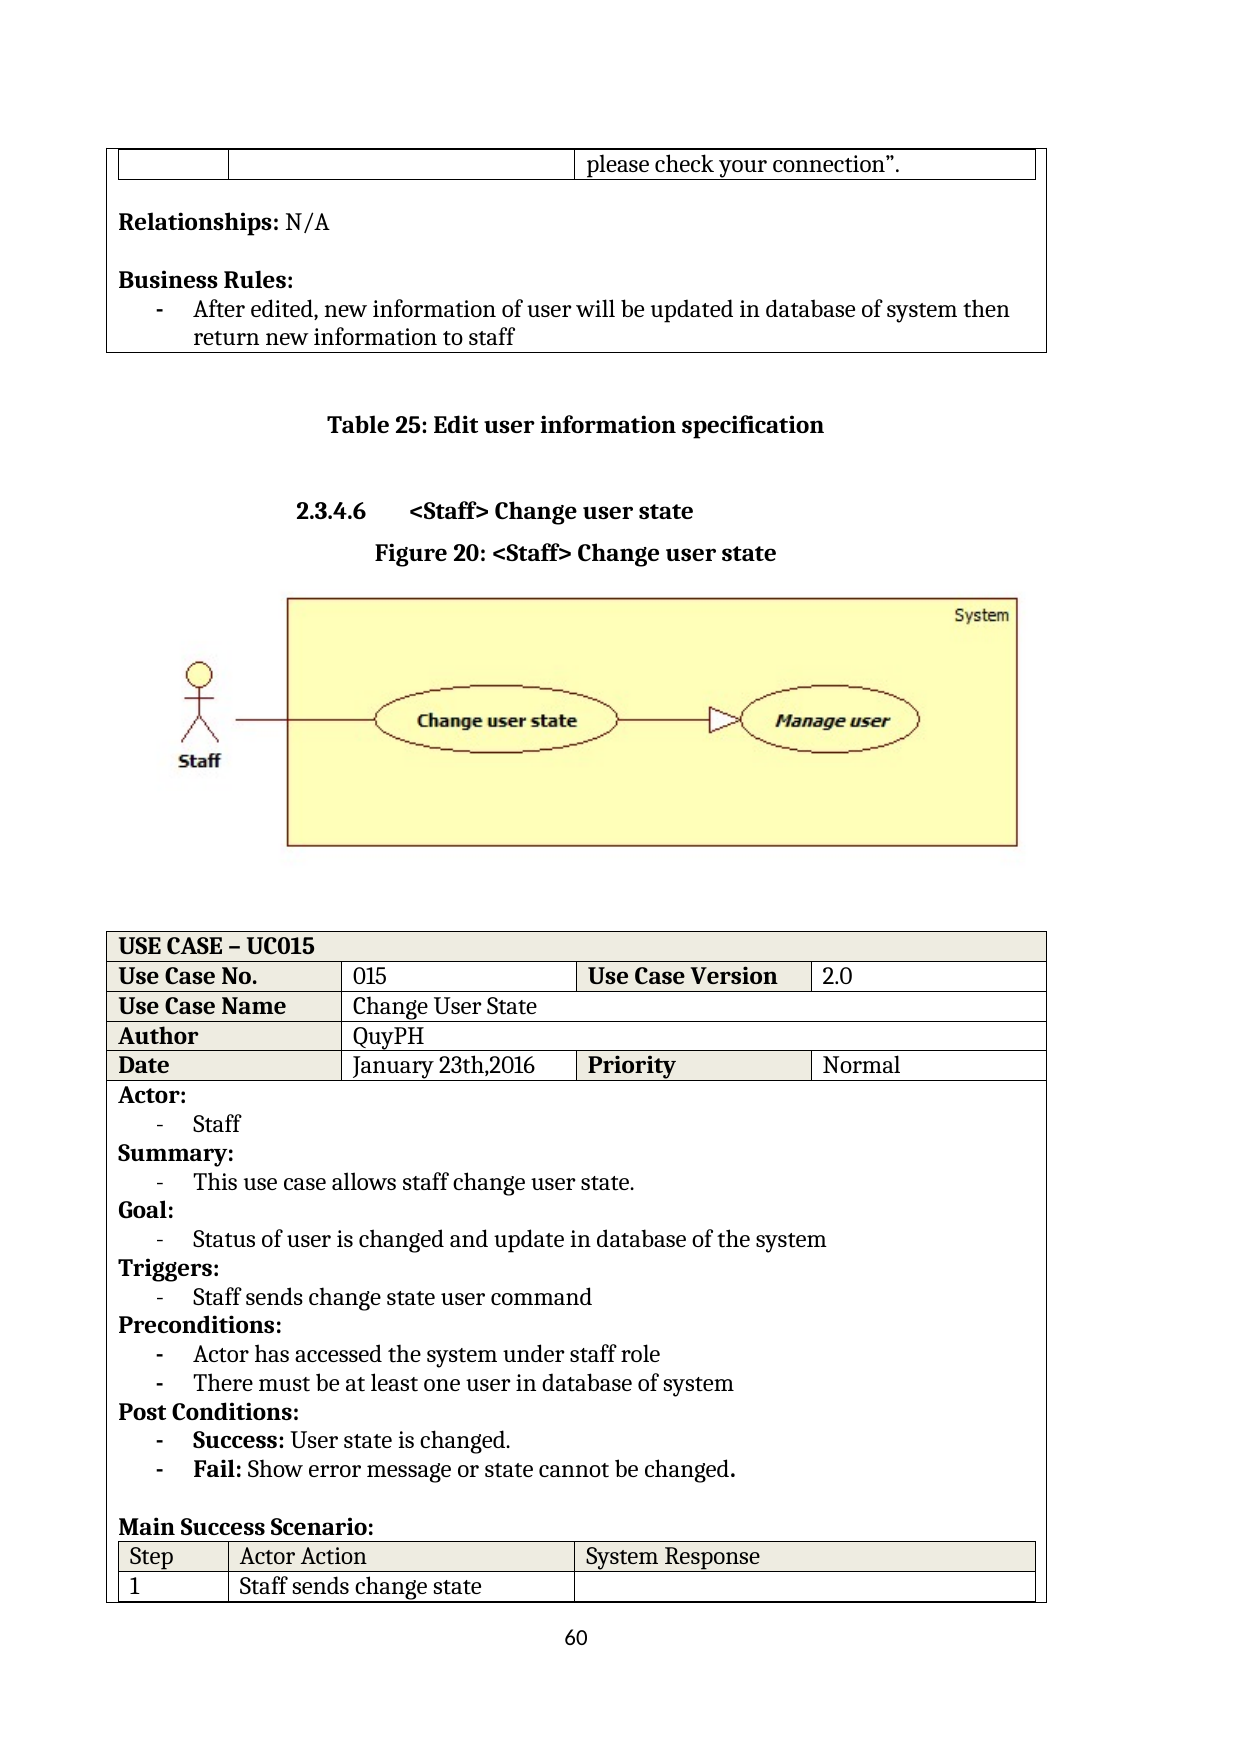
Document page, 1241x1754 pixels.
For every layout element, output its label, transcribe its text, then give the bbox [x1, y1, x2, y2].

table_header USE CASE – UC015 [107, 932, 1046, 961]
subtitle <Staff> Change user state [296, 497, 1033, 526]
table_cell Use Case No. [107, 962, 341, 991]
table_cell 2.0 [812, 962, 1046, 991]
table_cell Use Case Version [577, 962, 811, 991]
table_cell Priority [577, 1051, 811, 1080]
table_cell Use Case Name [107, 992, 341, 1021]
text Figure 20: <Staff> Change user state [118, 538, 1033, 567]
table_cell 015 [342, 962, 576, 991]
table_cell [107, 149, 1046, 352]
picture [132, 567, 1049, 878]
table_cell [107, 1081, 1046, 1602]
table_cell Author [107, 1022, 341, 1050]
list Table 25: Edit user information specification [118, 411, 1033, 440]
table_cell Date [107, 1051, 341, 1080]
table_cell Normal [812, 1051, 1046, 1080]
table_cell QuyPH [342, 1022, 1046, 1050]
table_cell Change User State [342, 992, 1046, 1021]
table_cell January 23th,2016 [342, 1051, 576, 1080]
